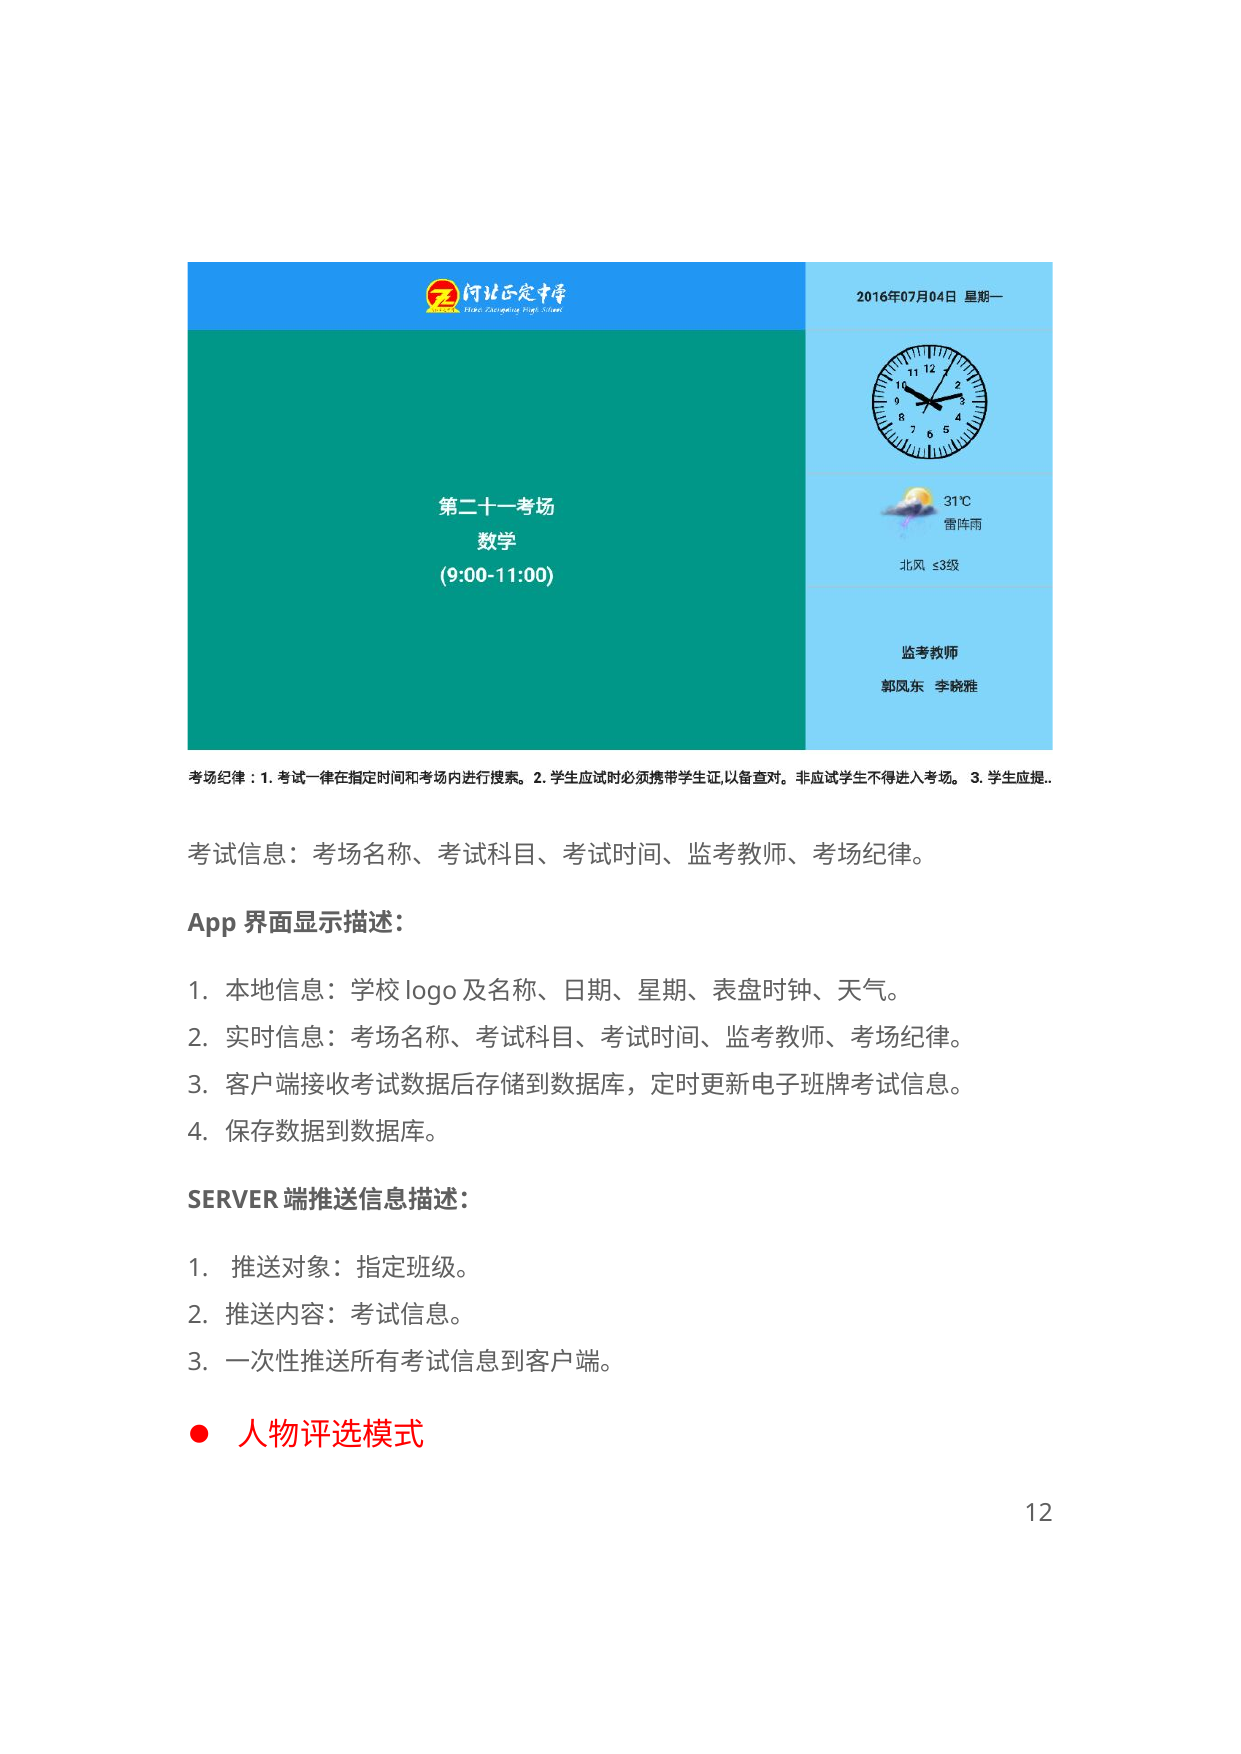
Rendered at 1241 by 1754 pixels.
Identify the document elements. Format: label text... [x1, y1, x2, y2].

list 推送内容：考试信息。 [187, 1294, 1053, 1331]
list 客户端接收考试数据后存储到数据库，定时更新电子班牌考试信息。 [187, 1064, 1053, 1101]
list 推送对象：指定班级。 [187, 1247, 1053, 1283]
list 实时信息：考场名称、考试科目、考试时间、监考教师、考场纪律。 [187, 1017, 1053, 1053]
text 考试信息：考场名称、考试科目、考试时间、监考教师、考场纪律。 [187, 834, 1053, 871]
list 本地信息：学校logo及名称、日期、星期、表盘时钟、天气。 [187, 970, 1053, 1006]
list 一次性推送所有考试信息到客户端。 [187, 1341, 1053, 1378]
list 保存数据到数据库。 [187, 1111, 1053, 1148]
text App 界面显示描述： [187, 902, 1053, 938]
text SERVER端推送信息描述： [187, 1179, 1053, 1216]
text 人物评选模式 [187, 1409, 1053, 1454]
picture [187, 262, 1053, 804]
